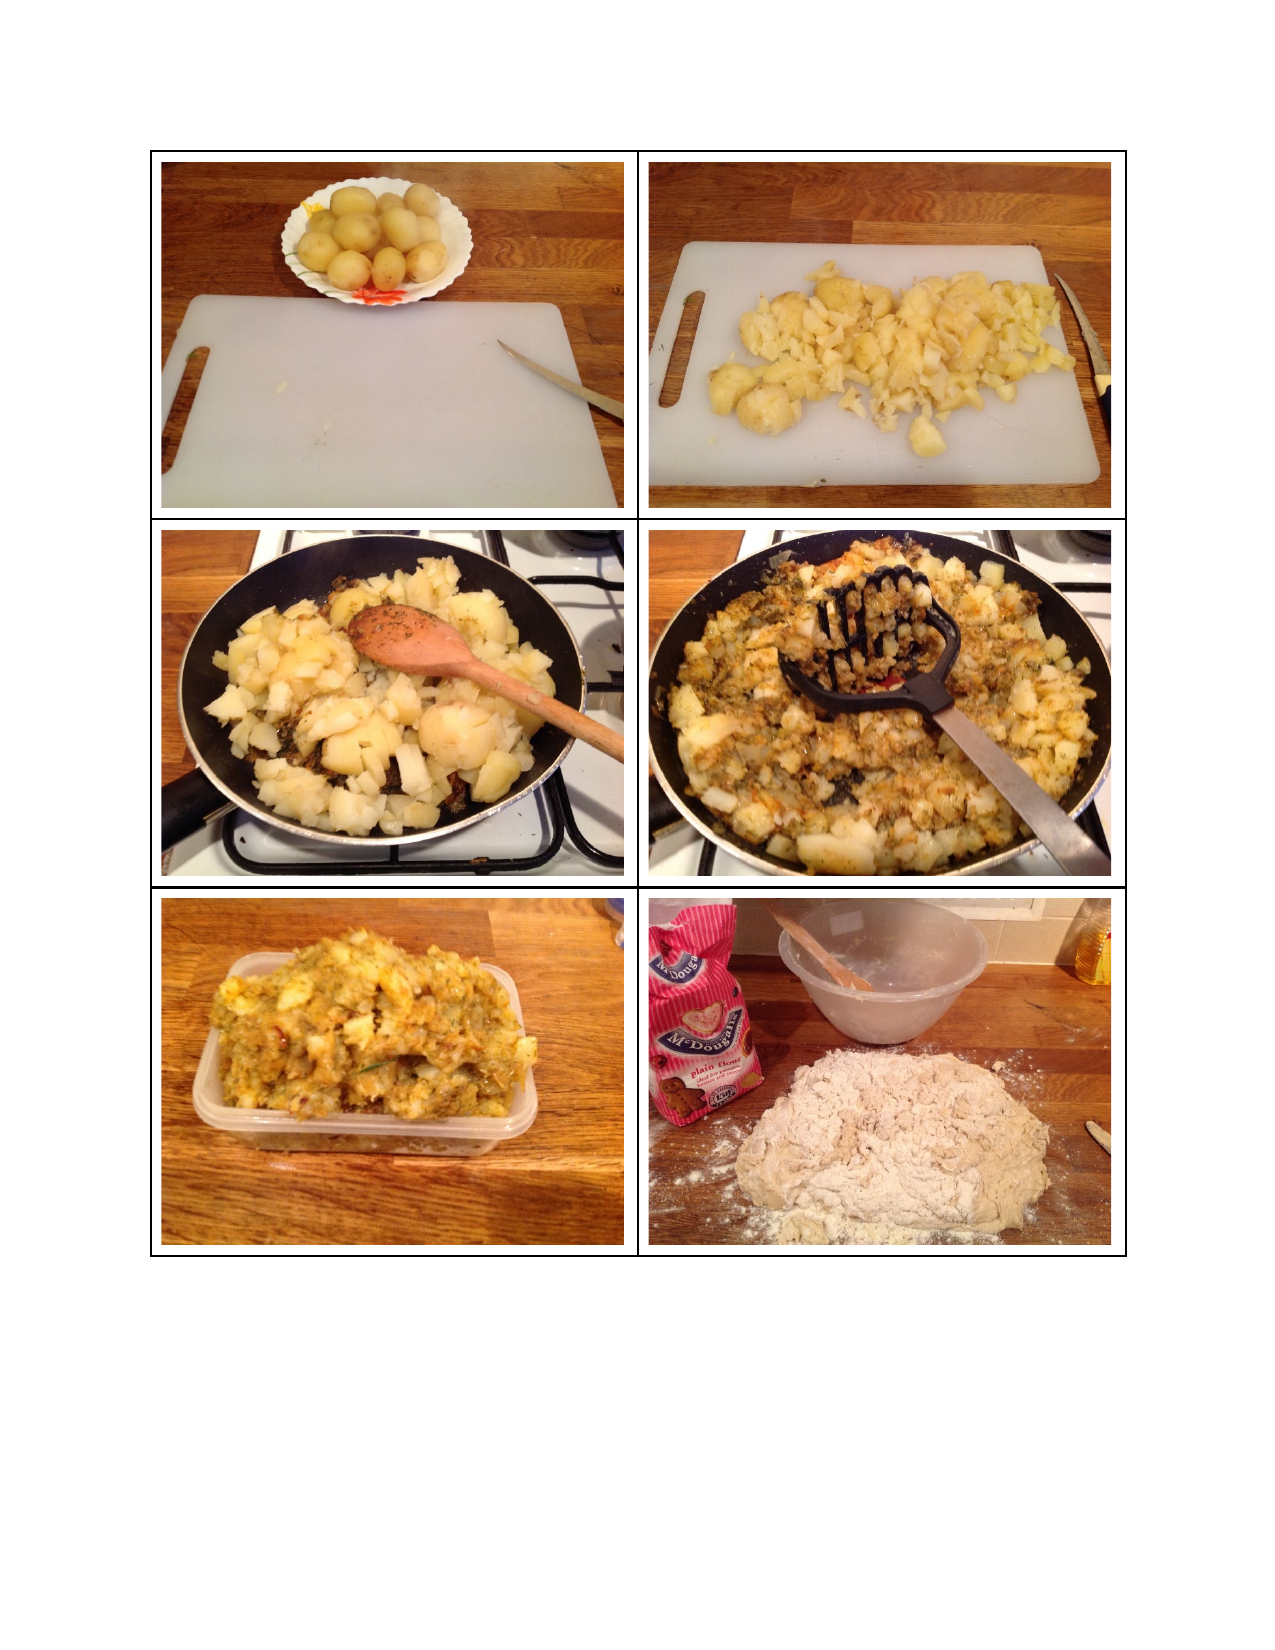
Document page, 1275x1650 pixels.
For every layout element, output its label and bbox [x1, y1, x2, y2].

picture [648, 530, 1112, 876]
table_cell [152, 520, 637, 886]
picture [161, 530, 624, 876]
picture [648, 162, 1112, 508]
table_cell [639, 889, 1125, 1255]
picture [161, 898, 624, 1245]
table_cell [639, 520, 1125, 886]
picture [648, 898, 1112, 1245]
picture [161, 162, 624, 508]
table_cell [152, 889, 637, 1255]
table_cell [639, 152, 1125, 518]
table_cell [152, 152, 637, 518]
